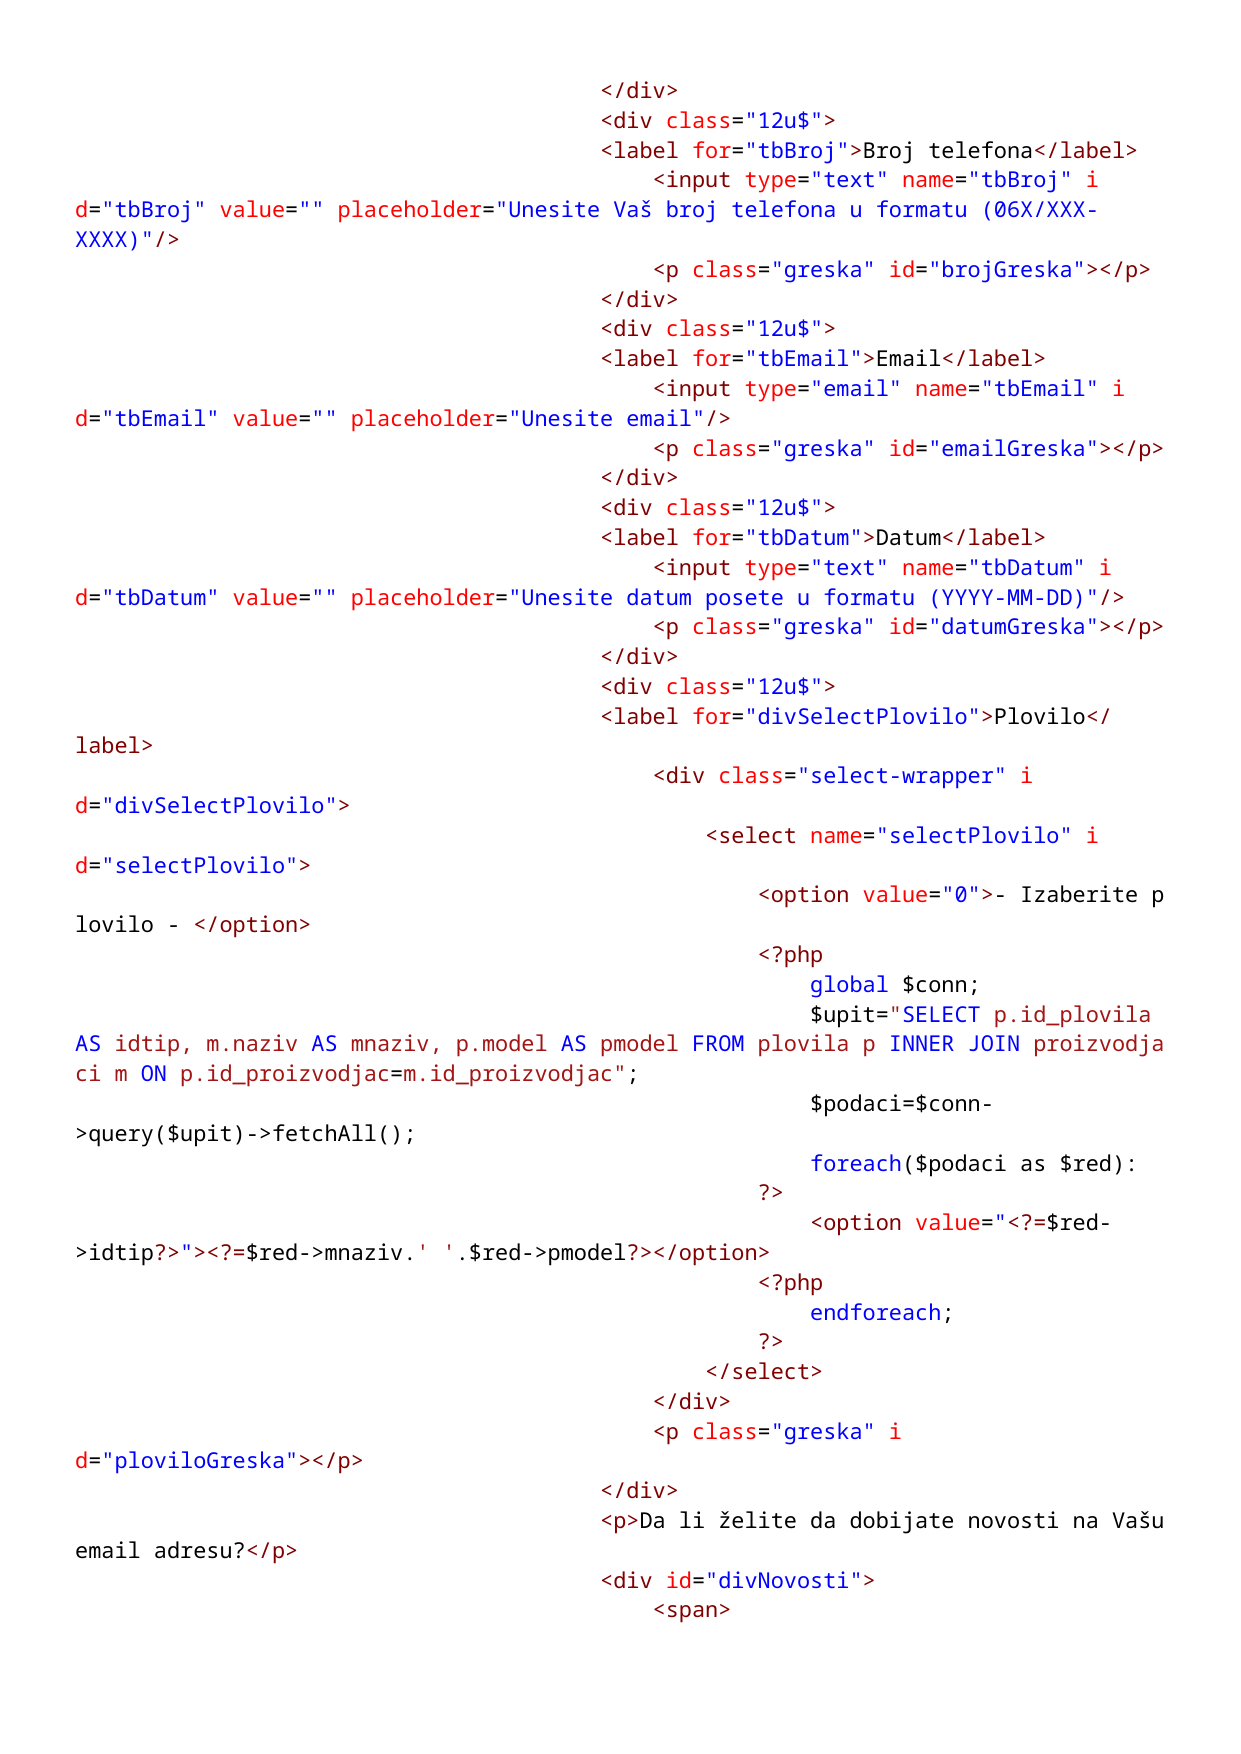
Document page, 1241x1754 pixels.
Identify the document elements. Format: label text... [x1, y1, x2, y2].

text <span> [75, 1594, 1165, 1624]
text <p class="greska" id="datumGreska"></p> [75, 611, 1165, 641]
text ?> [75, 1177, 1165, 1207]
text <option value="0">- Izaberite plovilo - </option> [75, 879, 1165, 939]
text ?> [75, 1326, 1165, 1356]
text </div> [75, 75, 1165, 105]
text <div id="divNovosti"> [75, 1564, 1165, 1594]
text <label for="tbDatum">Datum</label> [75, 522, 1165, 552]
text <p>Da li želite da dobijate novosti na Vašu email adresu?</p> [75, 1505, 1165, 1564]
text <p class="greska" id="emailGreska"></p> [75, 432, 1165, 462]
text <input type="text" name="tbBroj" id="tbBroj" value="" placeholder="Unesite Vaš broj telefona u formatu (06X/XXX-XXXX)"/> [75, 164, 1165, 254]
text <input type="text" name="tbDatum" id="tbDatum" value="" placeholder="Unesite datum posete u formatu (YYYY-MM-DD)"/> [75, 552, 1165, 611]
text <div class="12u$"> [75, 671, 1165, 701]
text <div class="select-wrapper" id="divSelectPlovilo"> [75, 760, 1165, 820]
text <div class="12u$"> [75, 492, 1165, 522]
text <p class="greska" id="brojGreska"></p> [75, 254, 1165, 283]
text <label for="tbEmail">Email</label> [75, 343, 1165, 373]
text <label for="tbBroj">Broj telefona</label> [75, 134, 1165, 164]
text </div> [75, 462, 1165, 492]
text <?php [75, 939, 1165, 969]
text <?php [75, 1267, 1165, 1296]
text </div> [75, 641, 1165, 671]
text global $conn; [75, 969, 1165, 998]
text <p class="greska" id="ploviloGreska"></p> [75, 1416, 1165, 1475]
text endforeach; [75, 1296, 1165, 1326]
text </div> [75, 1386, 1165, 1416]
text <input type="email" name="tbEmail" id="tbEmail" value="" placeholder="Unesite email"/> [75, 373, 1165, 432]
text $upit="SELECT p.id_plovila AS idtip, m.naziv AS mnaziv, p.model AS pmodel FROM plovila p INNER JOIN proizvodjaci m ON p.id_proizvodjac=m.id_proizvodjac"; [75, 998, 1165, 1088]
text <div class="12u$"> [75, 313, 1165, 343]
text </div> [75, 283, 1165, 313]
text </select> [75, 1356, 1165, 1386]
text foreach($podaci as $red): [75, 1147, 1165, 1177]
text $podaci=$conn->query($upit)->fetchAll(); [75, 1088, 1165, 1147]
text <option value="<?=$red->idtip?>"><?=$red->mnaziv.' '.$red->pmodel?></option> [75, 1207, 1165, 1267]
text <select name="selectPlovilo" id="selectPlovilo"> [75, 820, 1165, 879]
text <label for="divSelectPlovilo">Plovilo</label> [75, 701, 1165, 760]
text </div> [75, 1475, 1165, 1505]
text <div class="12u$"> [75, 105, 1165, 134]
